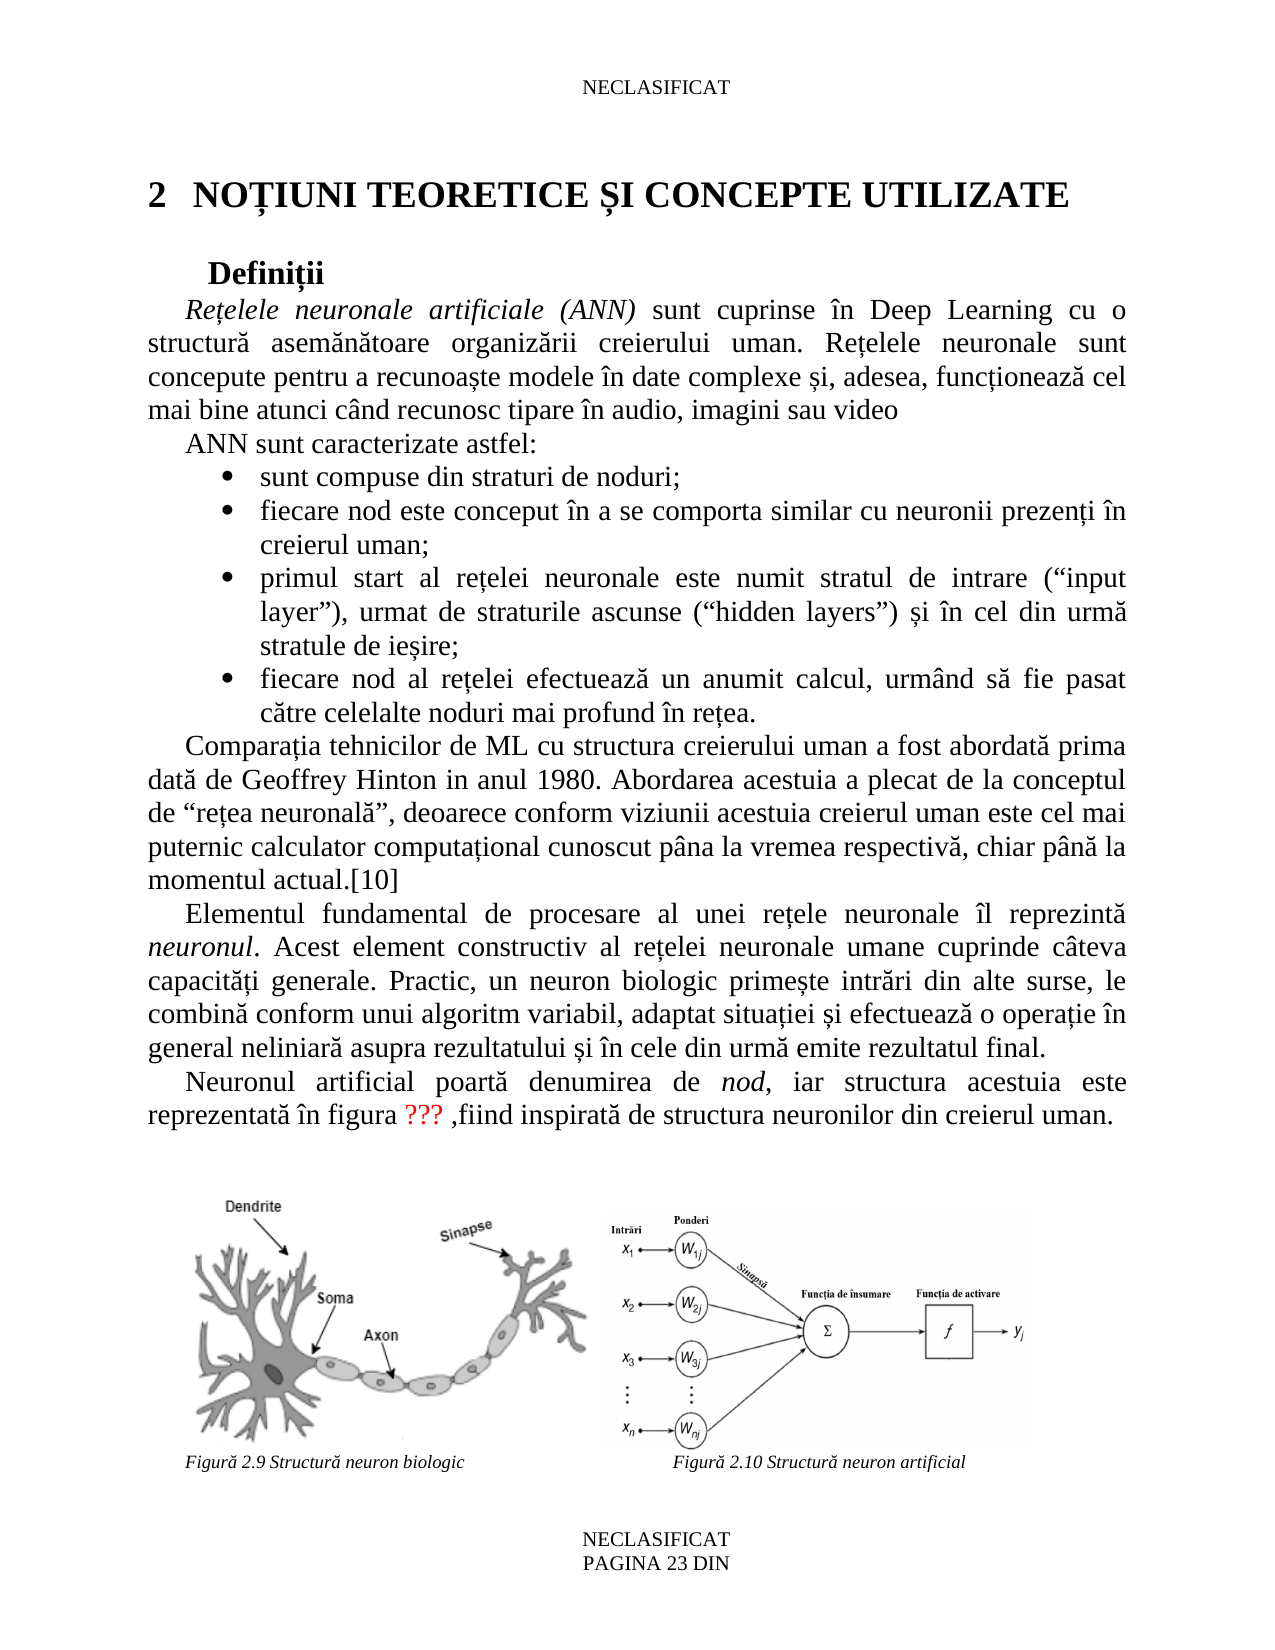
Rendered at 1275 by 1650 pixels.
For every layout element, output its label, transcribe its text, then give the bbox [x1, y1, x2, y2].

list fiecare nod este conceput în a se comporta similar cu neuronii prezenți în creierul uman; [222, 493, 1127, 560]
list sunt compuse din straturi de noduri; [222, 459, 1127, 493]
picture [184, 1197, 1032, 1451]
subtitle Definiții [208, 253, 1127, 292]
text Comparația tehnicilor de ML cu structura creierului uman a fost abordată prima dată de Geoffrey Hinton in anul 1980. Abordarea acestuia a plecat de la conceptul de “rețea neuronală”, deoarece conform viziunii acestuia creierul uman este cel mai puternic calculator computațional cunoscut pâna la vremea respectivă, chiar până la momentul actual. [148, 728, 1127, 896]
text Rețelele neuronale artificiale (ANN) sunt cuprinse în Deep Learning cu o structură asemănătoare organizării creierului uman. Rețelele neuronale sunt concepute pentru a recunoaște modele în date complexe și, adesea, funcționează cel mai bine atunci când recunosc tipare în audio, imagini sau video [148, 292, 1127, 426]
text Neuronul artificial poartă denumirea de nod, iar structura acestuia este reprezentată în figura ??? ,fiind inspirată de structura neuronilor din creierul uman. [148, 1064, 1127, 1131]
text Elementul fundamental de procesare al unei rețele neuronale îl reprezintă neuronul. Acest element constructiv al rețelei neuronale umane cuprinde câteva capacități generale. Practic, un neuron biologic primește intrări din alte surse, le combină conform unui algoritm variabil, adaptat situației și efectuează o operație în general neliniară asupra rezultatului și în cele din urmă emite rezultatul final. [148, 896, 1127, 1064]
subtitle NOȚIUNI TEORETICE ȘI CONCEPTE UTILIZATE [148, 173, 1127, 216]
list fiecare nod al rețelei efectuează un anumit calcul, urmând să fie pasat către celelalte noduri mai profund în rețea. [222, 661, 1127, 728]
list primul start al rețelei neuronale este numit stratul de intrare (“input layer”), urmat de straturile ascunse (“hidden layers”) și în cel din urmă stratule de ieșire; [222, 560, 1127, 661]
text ANN sunt caracterizate astfel: [148, 426, 1127, 459]
